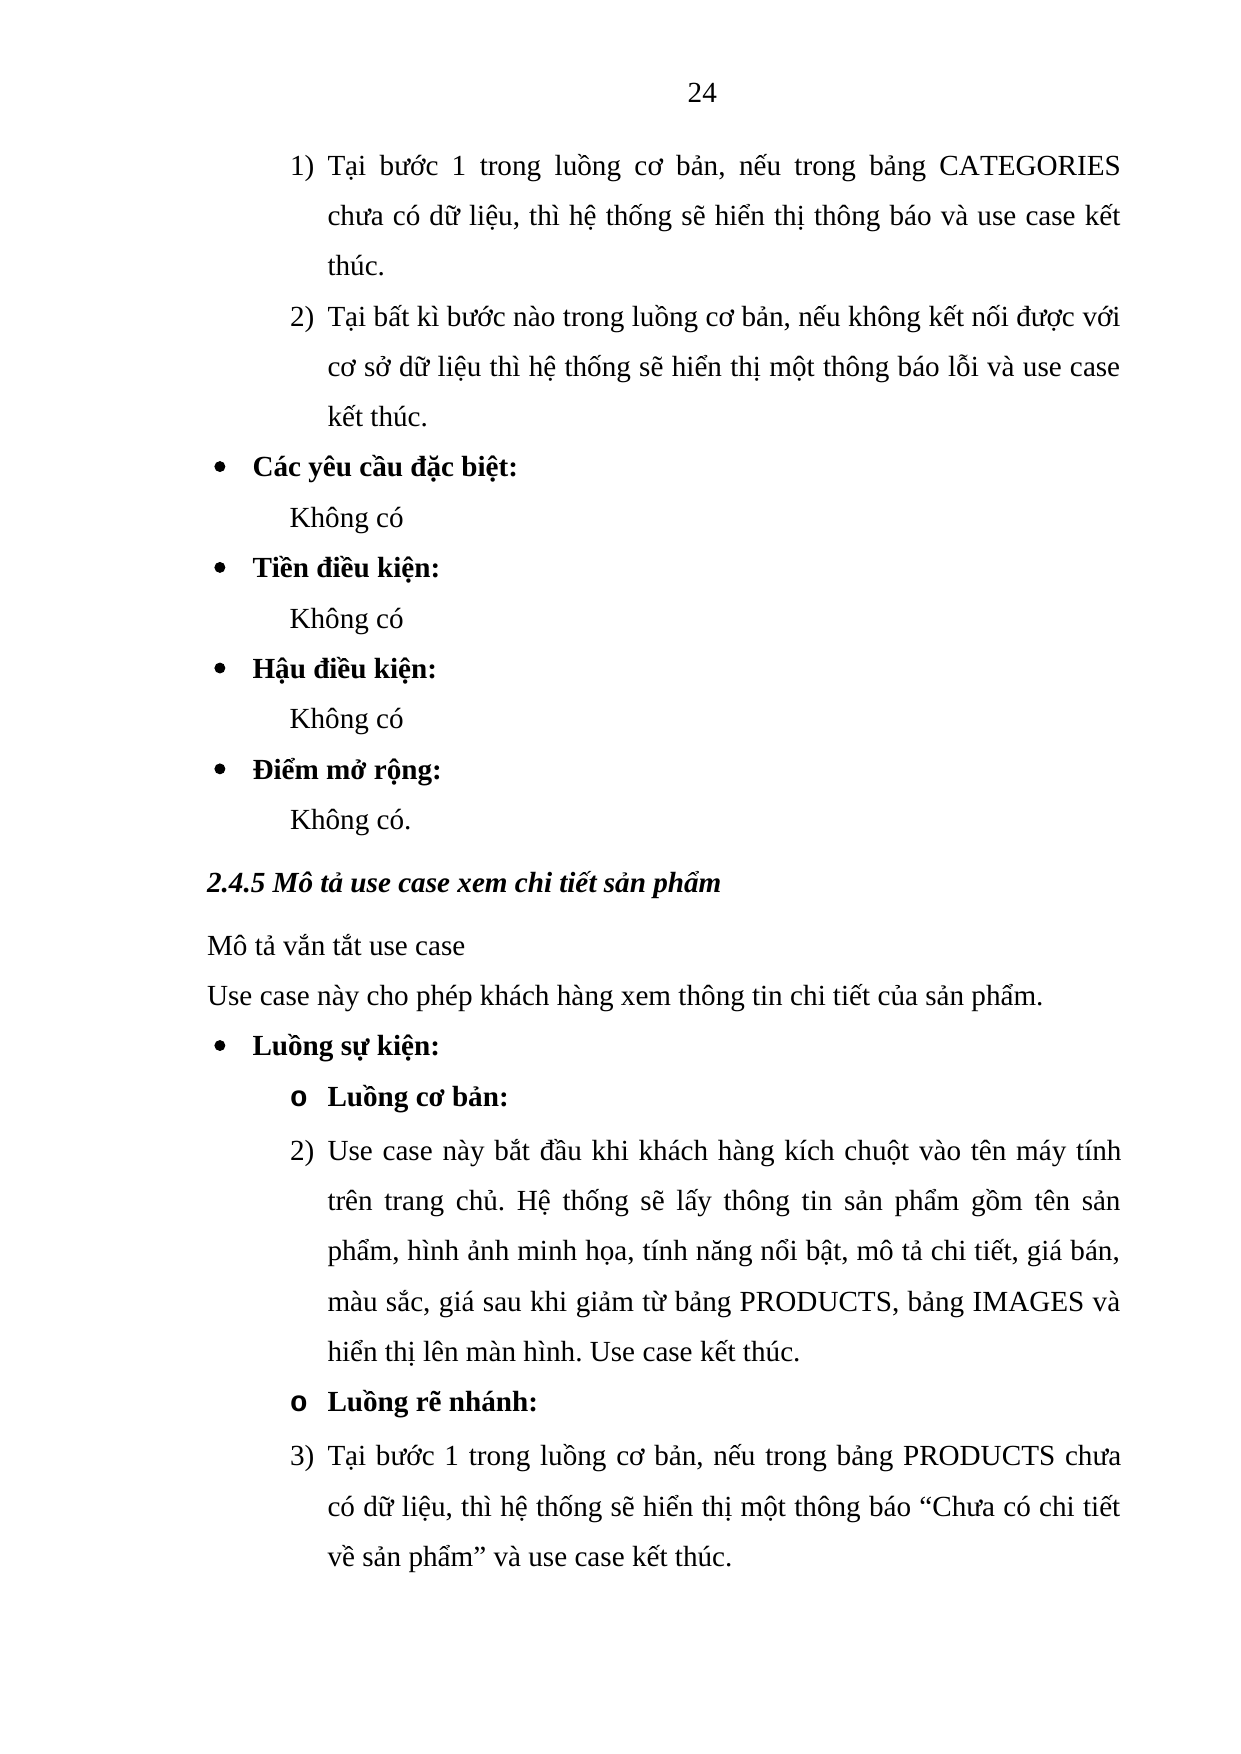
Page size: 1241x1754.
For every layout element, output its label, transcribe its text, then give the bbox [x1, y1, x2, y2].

list Luồng cơ bản: [290, 1079, 1122, 1115]
list Tiền điều kiện: [215, 550, 1122, 584]
list Tại bước 1 trong luồng cơ bản, nếu trong bảng PRODUCTS chưa có dữ liệu, thì hệ thống sẽ hiển thị một thông báo “Chưa có chi tiết về sản phẩm” và use case kết thúc. [290, 1438, 1122, 1573]
text Use case này cho phép khách hàng xem thông tin chi tiết của sản phẩm. [207, 978, 1122, 1012]
list Use case này bắt đầu khi khách hàng kích chuột vào tên máy tính trên trang chủ. Hệ thống sẽ lấy thông tin sản phẩm gồm tên sản phẩm, hình ảnh minh họa, tính năng nổi bật, mô tả chi tiết, giá bán, màu sắc, giá sau khi giảm từ bảng PRODUCTS, bảng IMAGES và hiển thị lên màn hình. Use case kết thúc. [290, 1133, 1122, 1368]
text Không có [289, 701, 1122, 735]
list Tại bất kì bước nào trong luồng cơ bản, nếu không kết nối được với cơ sở dữ liệu thì hệ thống sẽ hiển thị một thông báo lỗi và use case kết thúc. [290, 299, 1122, 433]
text Không có [289, 500, 1122, 533]
list Tại bước 1 trong luồng cơ bản, nếu trong bảng CATEGORIES chưa có dữ liệu, thì hệ thống sẽ hiển thị thông báo và use case kết thúc. [290, 148, 1122, 282]
text Mô tả vắn tắt use case [207, 928, 1122, 961]
list Điểm mở rộng: [215, 752, 1122, 785]
subtitle Mô tả use case xem chi tiết sản phẩm [207, 865, 1122, 898]
list Hậu điều kiện: [215, 651, 1122, 685]
list Các yêu cầu đặc biệt: [215, 449, 1122, 483]
list Luồng rẽ nhánh: [290, 1384, 1122, 1421]
text Không có. [290, 802, 1122, 836]
list Luồng sự kiện: [215, 1028, 1122, 1062]
text Không có [289, 601, 1122, 634]
